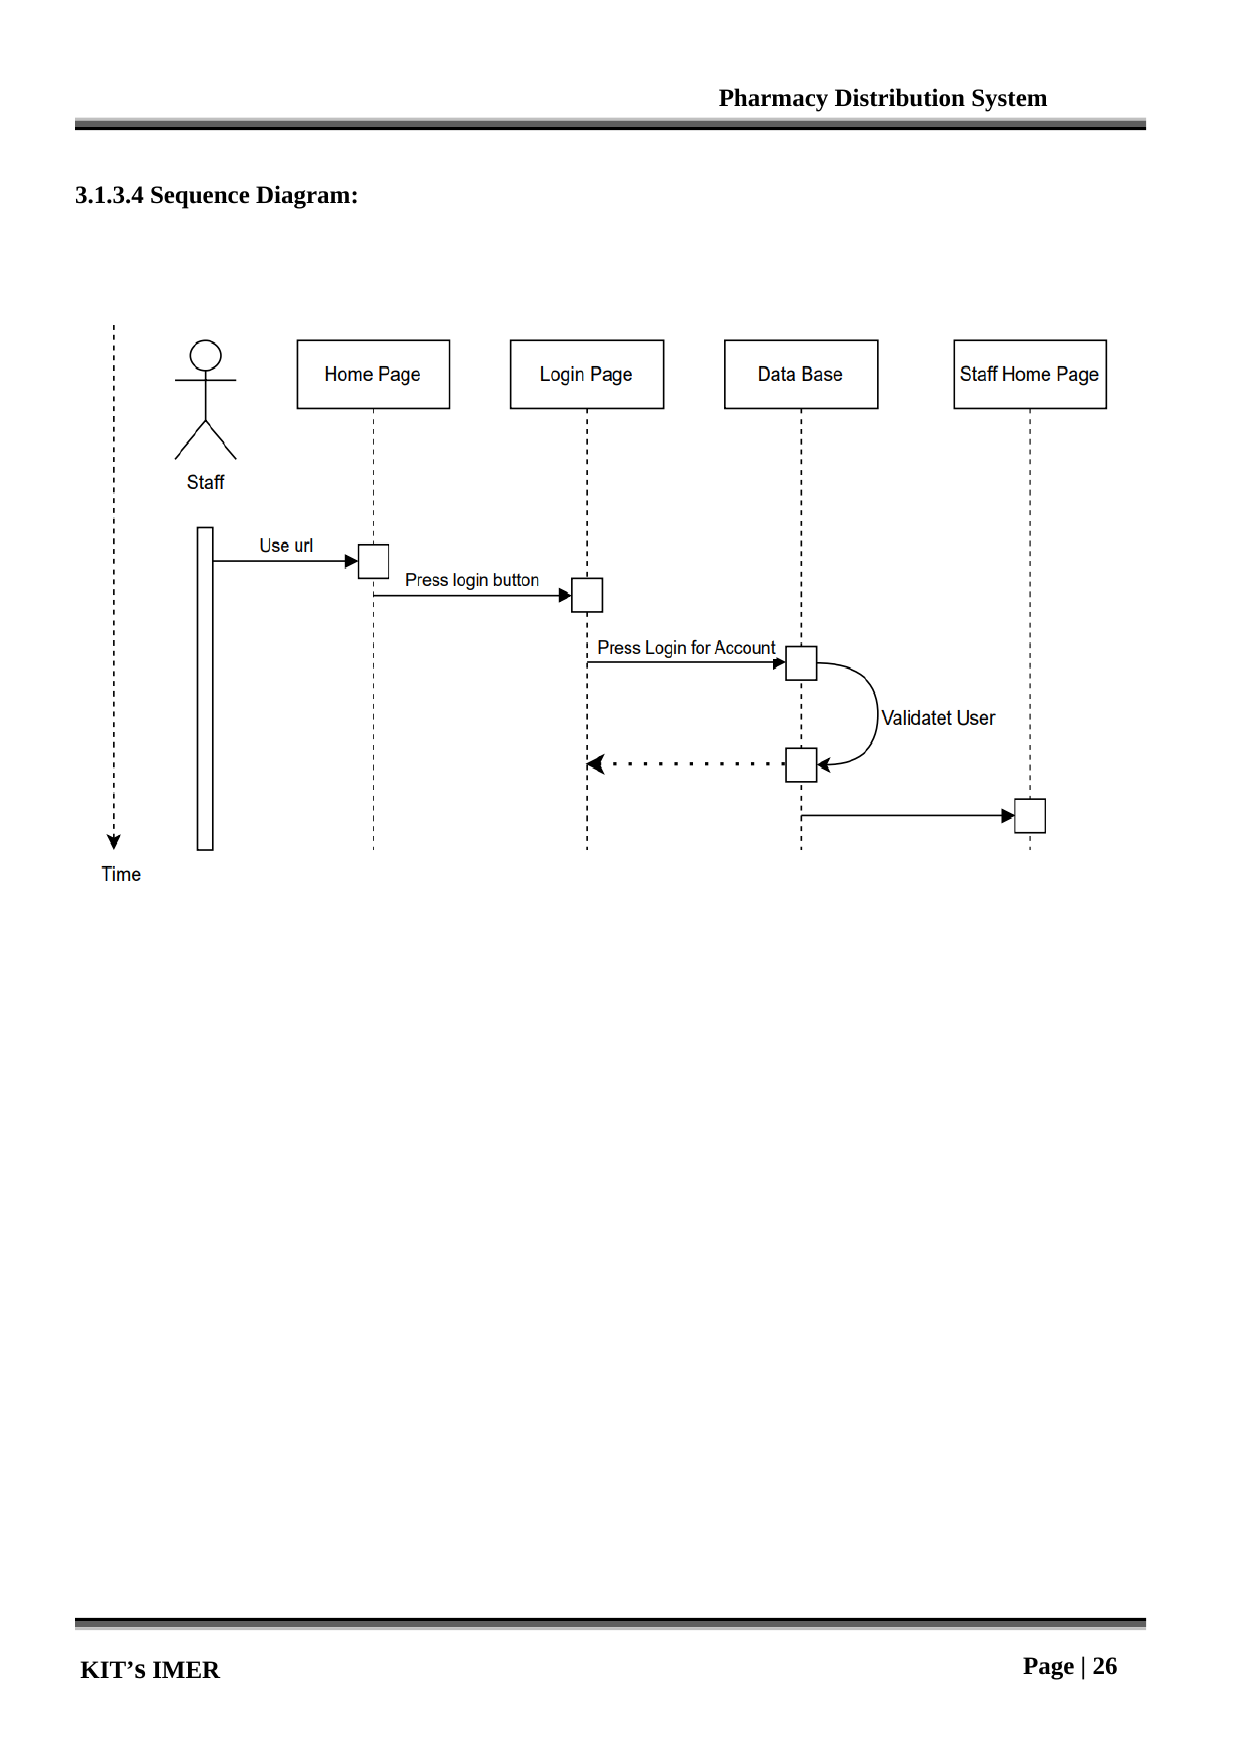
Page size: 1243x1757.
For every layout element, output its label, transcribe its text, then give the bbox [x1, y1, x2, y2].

picture [76, 294, 1118, 918]
list Sequence Diagram: [75, 181, 1157, 209]
